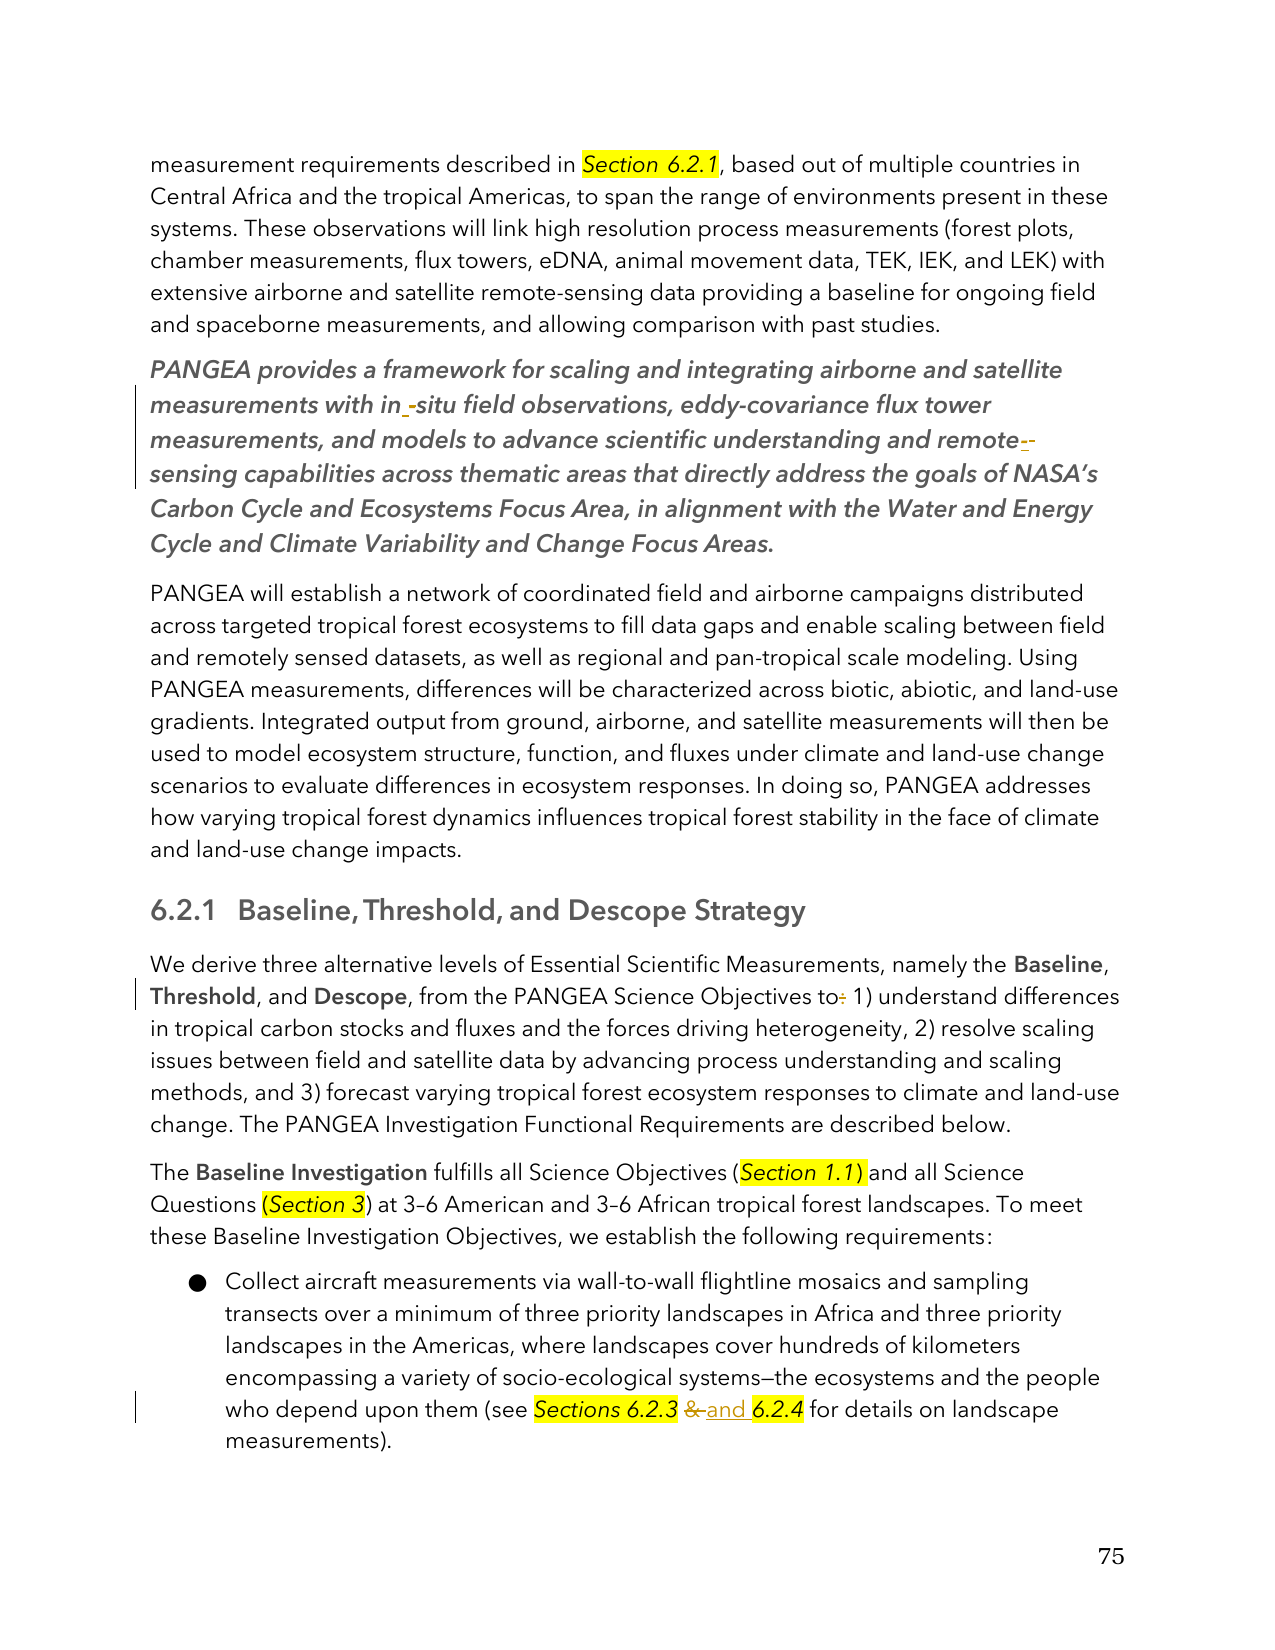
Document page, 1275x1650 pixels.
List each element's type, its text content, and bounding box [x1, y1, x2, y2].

subtitle Baseline, Threshold, and Descope Strategy [150, 893, 1125, 928]
text Collect aircraft measurements via wall-to-wall flightline mosaics and sampling transects over a minimum of three priority landscapes in Africa and three priority landscapes in the Americas, where landscapes cover hundreds of kilometers encompassing a variety of socio-ecological systems—the ecosystems and the people who depend upon them (see Sections 6.2.3 6.2.4 for details on landscape measurements). [187, 1267, 1125, 1455]
text PANGEA provides a framework for scaling and integrating airborne and satellite measurements with insitu field observations, eddy-covariance flux tower measurements, and models to advance scientific understanding and remotesensing capabilities across thematic areas that directly address the goals of NASA’s Carbon Cycle and Ecosystems Focus Area, in alignment with the Water and Energy Cycle and Climate Variability and Change Focus Areas. [150, 354, 1125, 559]
text The Baseline Investigation fulfills all Science Objectives (Section 1.1) and all Science Questions (Section 3) at 3–6 American and 3–6 African tropical forest landscapes. To meet these Baseline Investigation Objectives, we establish the following requirements: [150, 1158, 1125, 1250]
text We derive three alternative levels of Essential Scientific Measurements, namely the Baseline, Threshold, and Descope, from the PANGEA Science Objectives to 1) understand differences in tropical carbon stocks and fluxes and the forces driving heterogeneity, 2) resolve scaling issues between field and satellite data by advancing process understanding and scaling methods, and 3) forecast varying tropical forest ecosystem responses to climate and land-use change. The PANGEA Investigation Functional Requirements are described below. [150, 950, 1125, 1138]
text PANGEA will establish a network of coordinated field and airborne campaigns distributed across targeted tropical forest ecosystems to fill data gaps and enable scaling between field and remotely sensed datasets, as well as regional and pan-tropical scale modeling. Using PANGEA measurements, differences will be characterized across biotic, abiotic, and land-use gradients. Integrated output from ground, airborne, and satellite measurements will then be used to model ecosystem structure, function, and fluxes under climate and land-use change scenarios to evaluate differences in ecosystem responses. In doing so, PANGEA addresses how varying tropical forest dynamics influences tropical forest stability in the face of climate and land-use change impacts. [150, 580, 1125, 863]
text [150, 150, 1125, 338]
